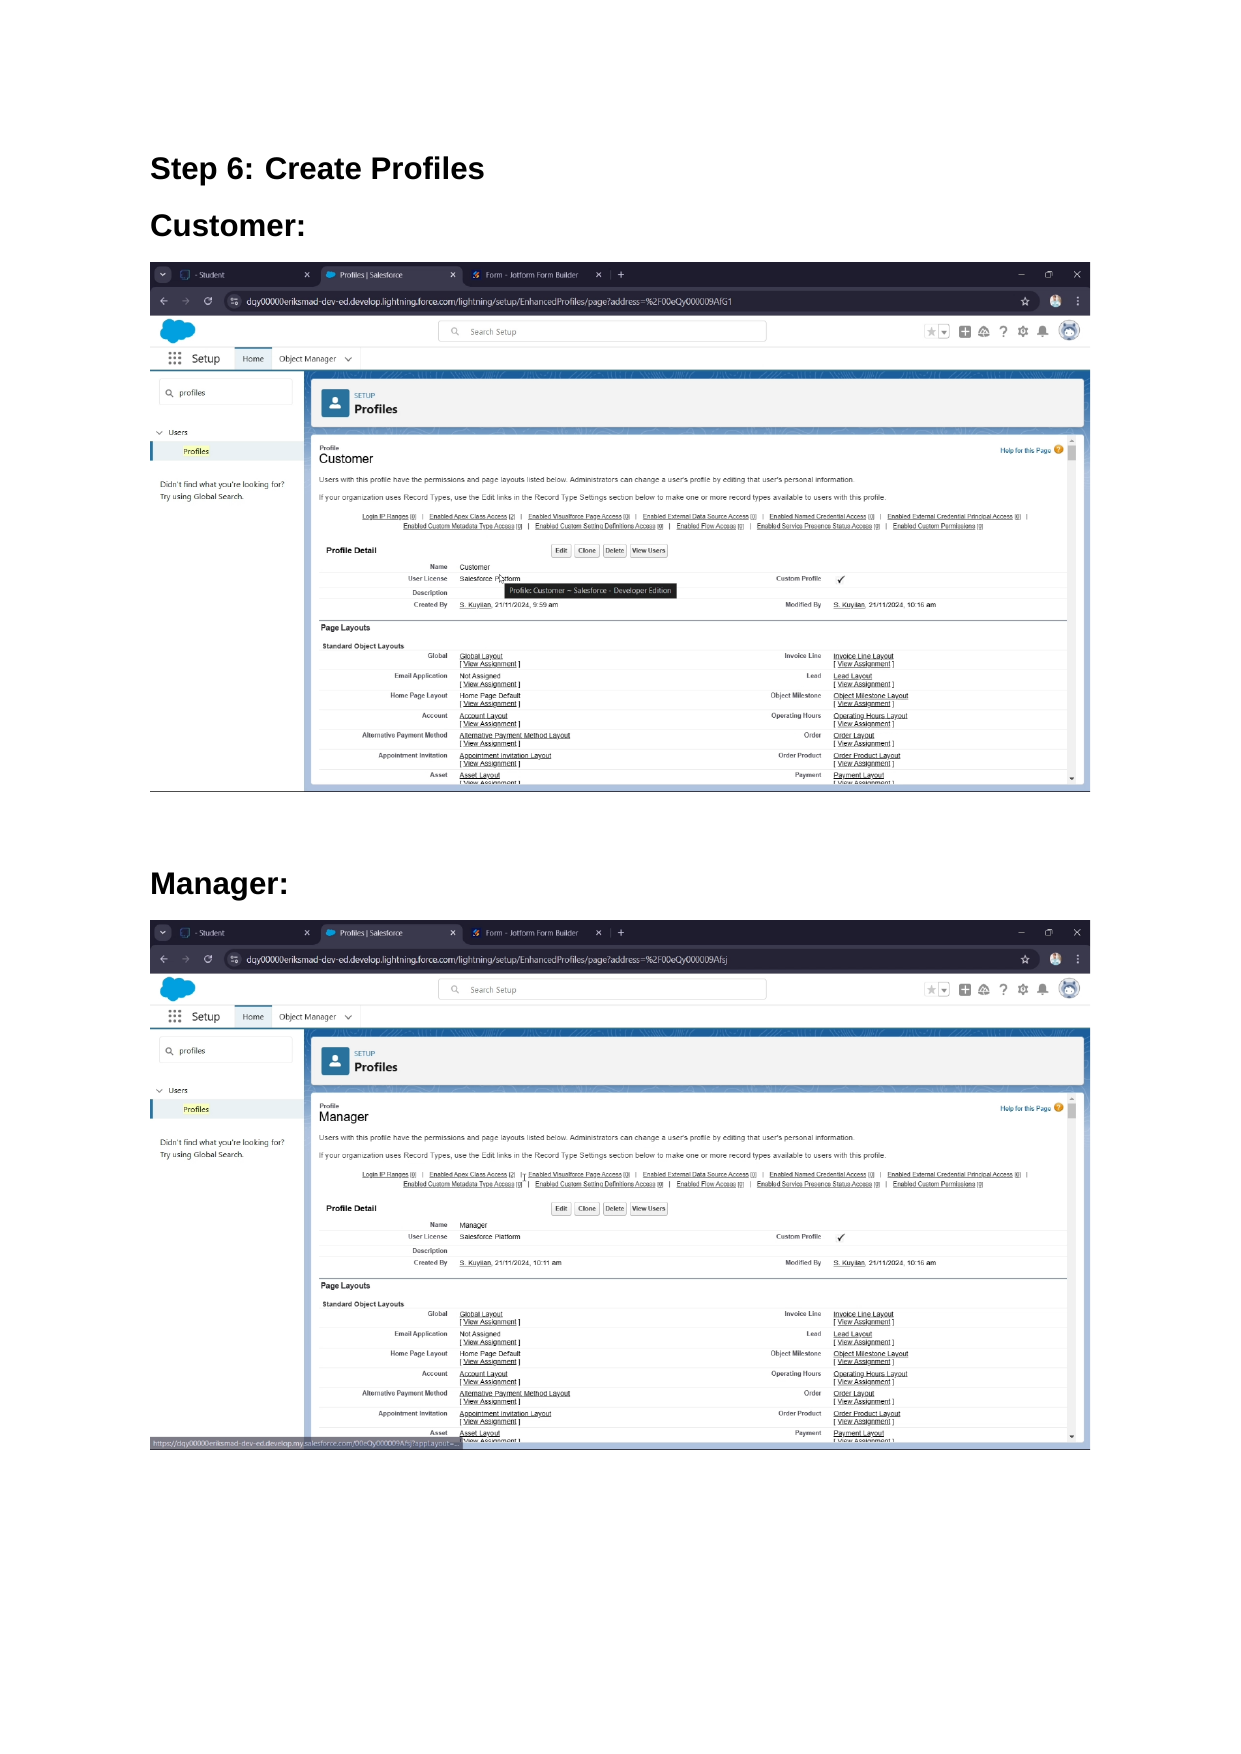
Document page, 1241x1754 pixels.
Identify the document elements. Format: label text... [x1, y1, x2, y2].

picture [150, 262, 1091, 792]
text Customer: [150, 207, 1090, 243]
picture [150, 920, 1091, 1450]
text Manager: [150, 865, 1090, 901]
text Step 6: Create Profiles [150, 150, 1090, 186]
